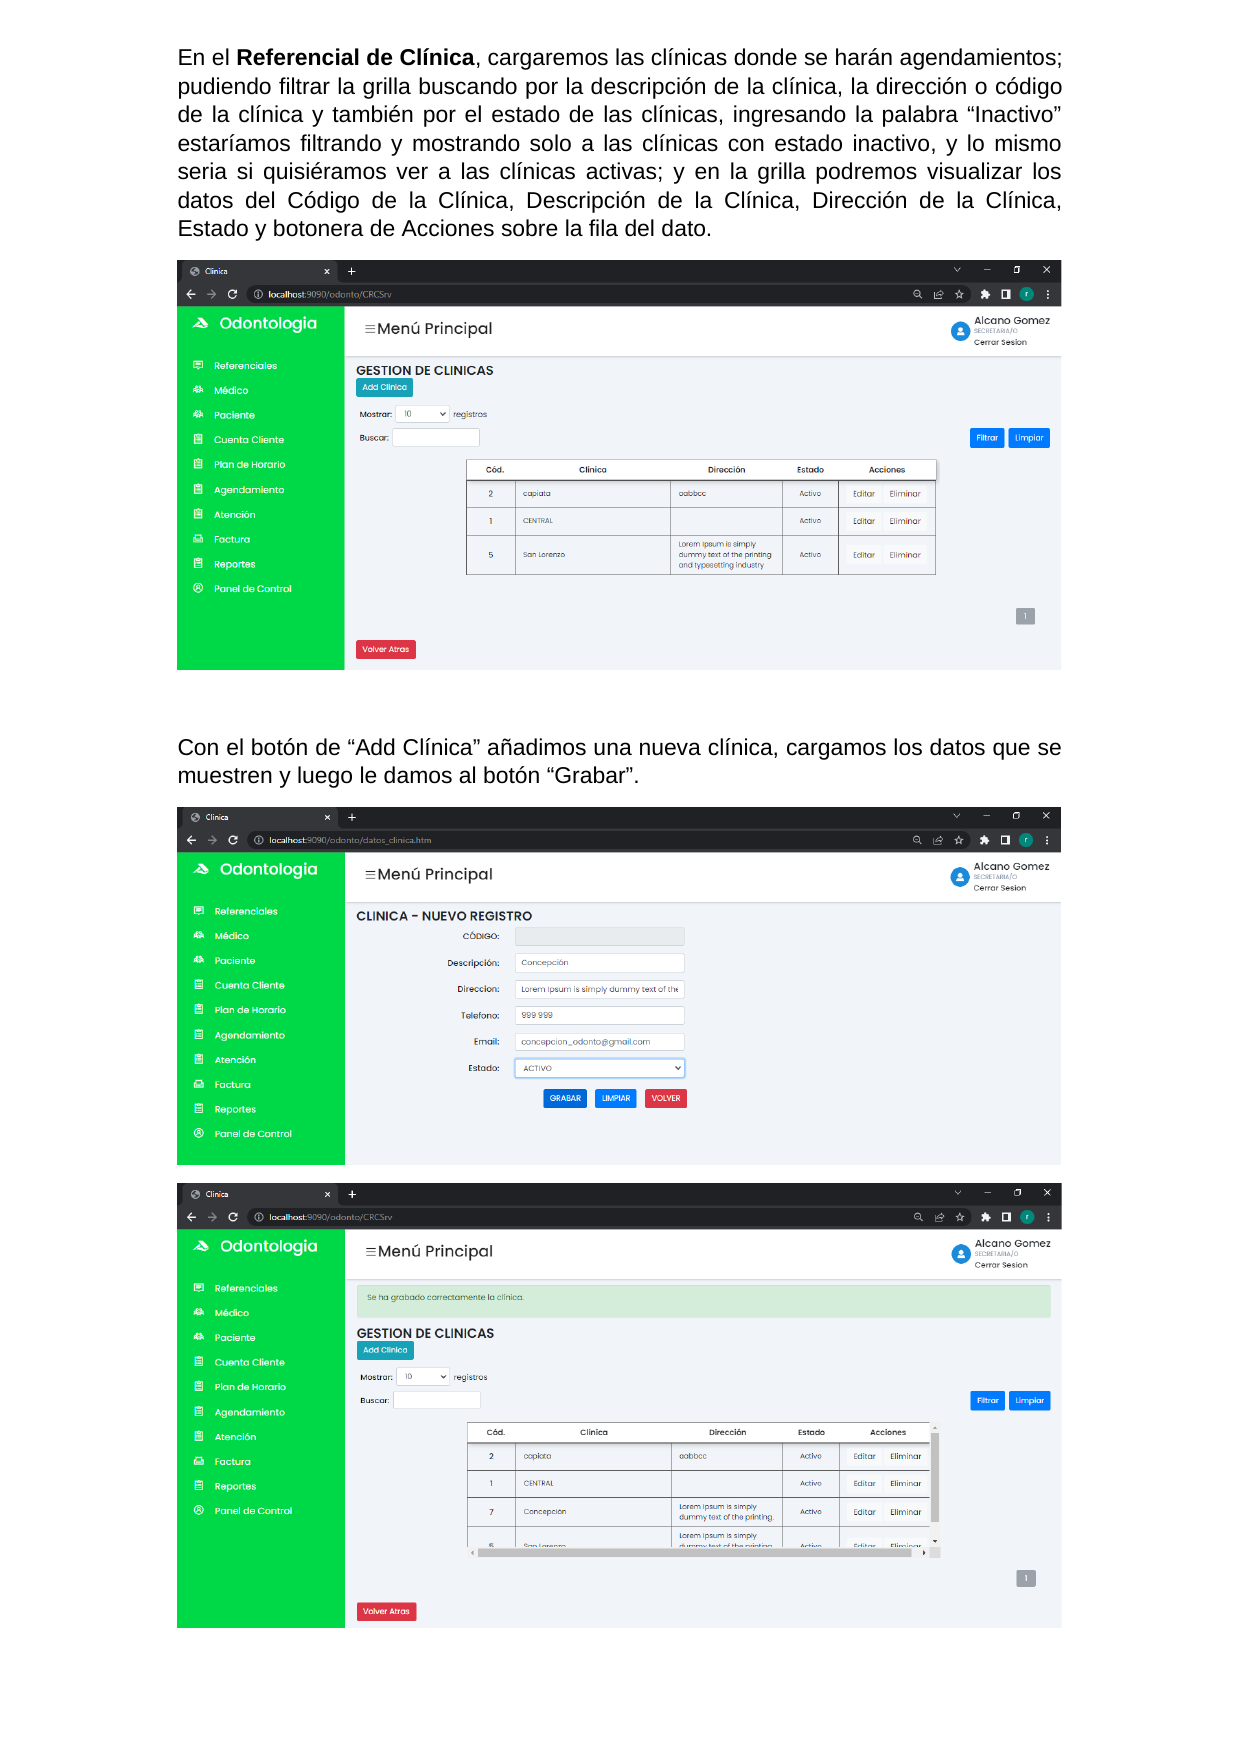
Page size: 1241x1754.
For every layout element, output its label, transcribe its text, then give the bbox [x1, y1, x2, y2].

text Con el botón de “Add Clínica” añadimos una nueva clínica, cargamos los datos que se muestren y luego le damos al botón “Grabar”. [177, 733, 1063, 788]
picture [177, 1183, 1062, 1628]
picture [177, 260, 1062, 670]
text En el Referencial de Clínica, cargaremos las clínicas donde se harán agendamientos; pudiendo filtrar la grilla buscando por la descripción de la clínica, la dirección o código de la clínica y también por el estado de las clínicas, ingresando la palabra “Inactivo” estaríamos filtrando y mostrando solo a las clínicas con estado inactivo, y lo mismo seria si quisiéramos ver a las clínicas activas; y en la grilla podremos visualizar los datos del Código de la Clínica, Descripción de la Clínica, Dirección de la Clínica, Estado y botonera de Acciones sobre la fila del dato. [177, 44, 1063, 241]
picture [177, 807, 1062, 1165]
